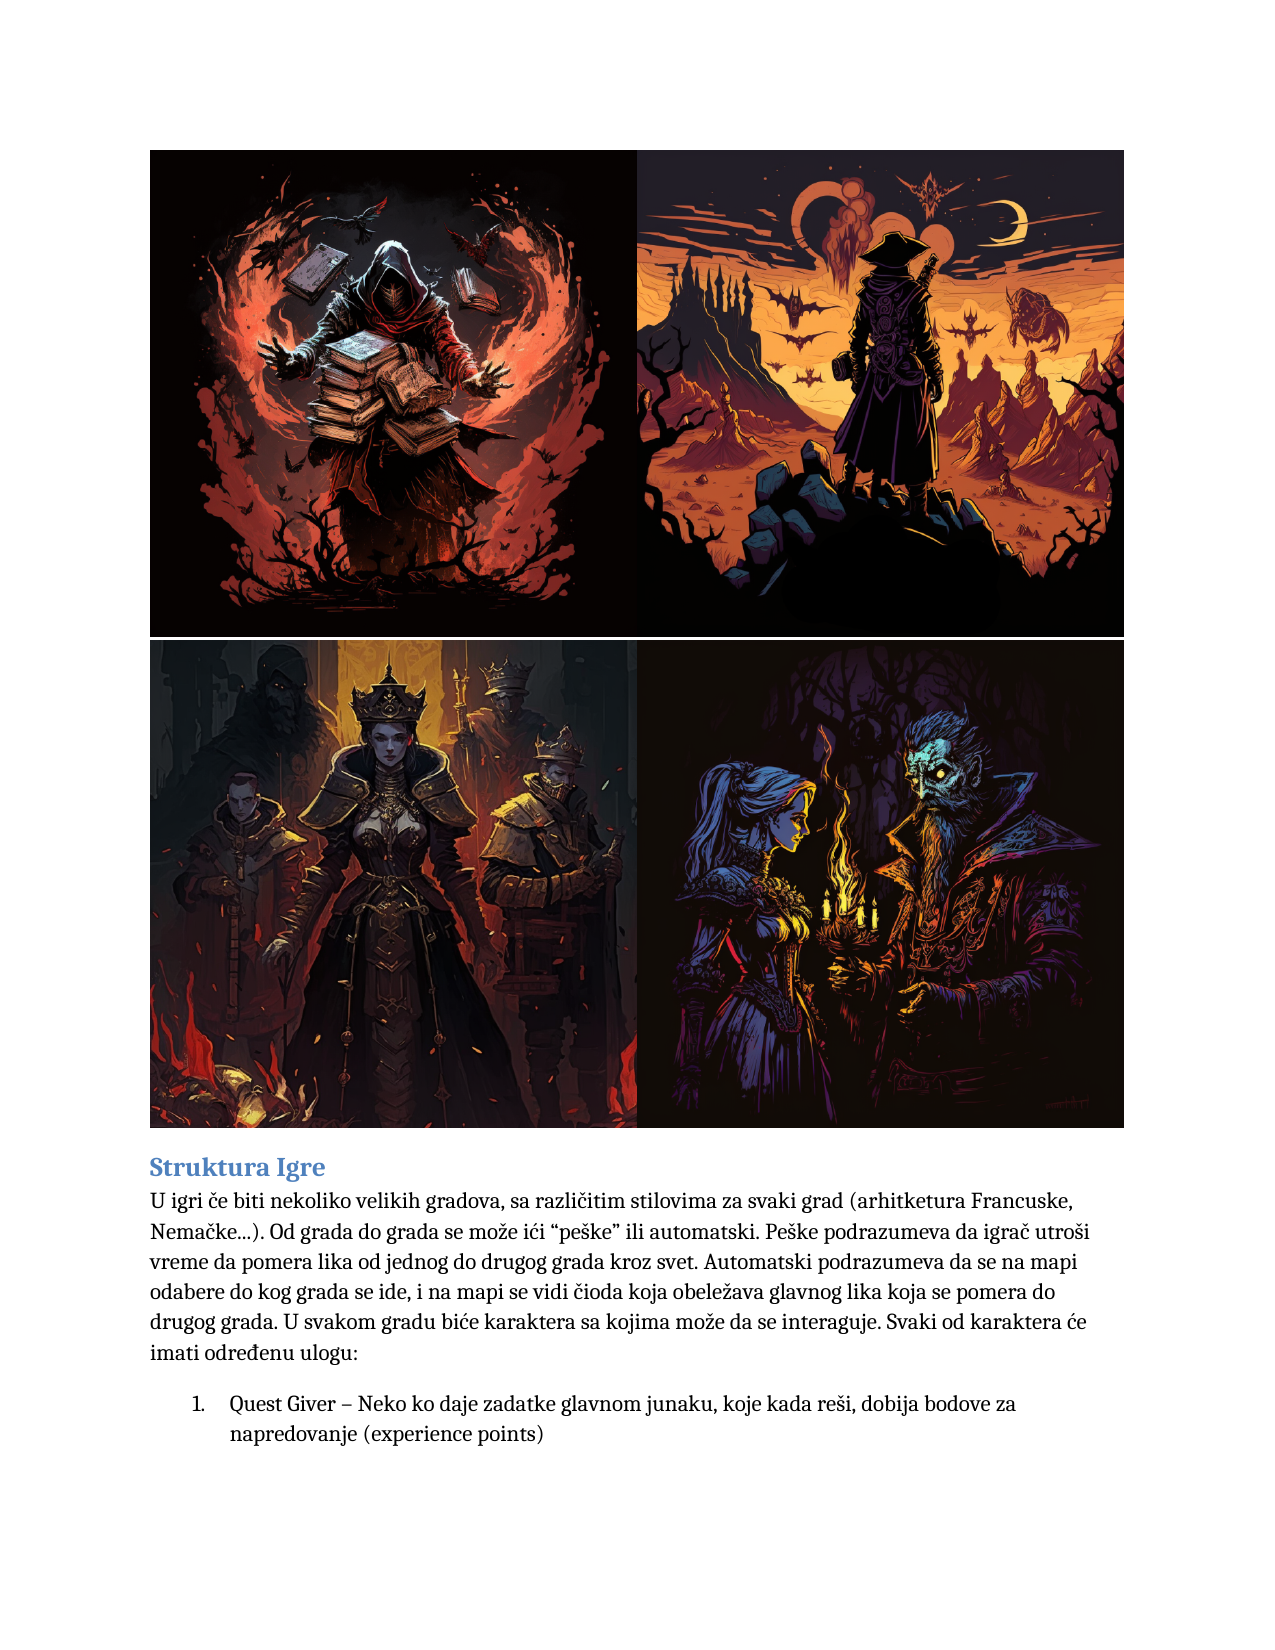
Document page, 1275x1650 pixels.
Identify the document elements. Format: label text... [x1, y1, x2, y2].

picture [150, 640, 1124, 1128]
list Quest Giver – Neko ko daje zadatke glavnom junaku, koje kada reši, dobija bodove za napredovanje (experience points) [192, 1390, 1125, 1447]
picture [150, 150, 1124, 637]
text U igri če biti nekoliko velikih gradova, sa različitim stilovima za svaki grad (arhitketura Francuske, Nemačke...). Od grada do grada se može ići “peške” ili automatski. Peške podrazumeva da igrač utroši vreme da pomera lika od jednog do drugog grada kroz svet. Automatski podrazumeva da se na mapi odabere do kog grada se ide, i na mapi se vidi čioda koja obeležava glavnog lika koja se pomera do drugog grada. U svakom gradu biće karaktera sa kojima može da se interaguje. Svaki od karaktera će imati određenu ulogu: [150, 1188, 1125, 1366]
subtitle Struktura Igre [150, 1152, 1125, 1184]
